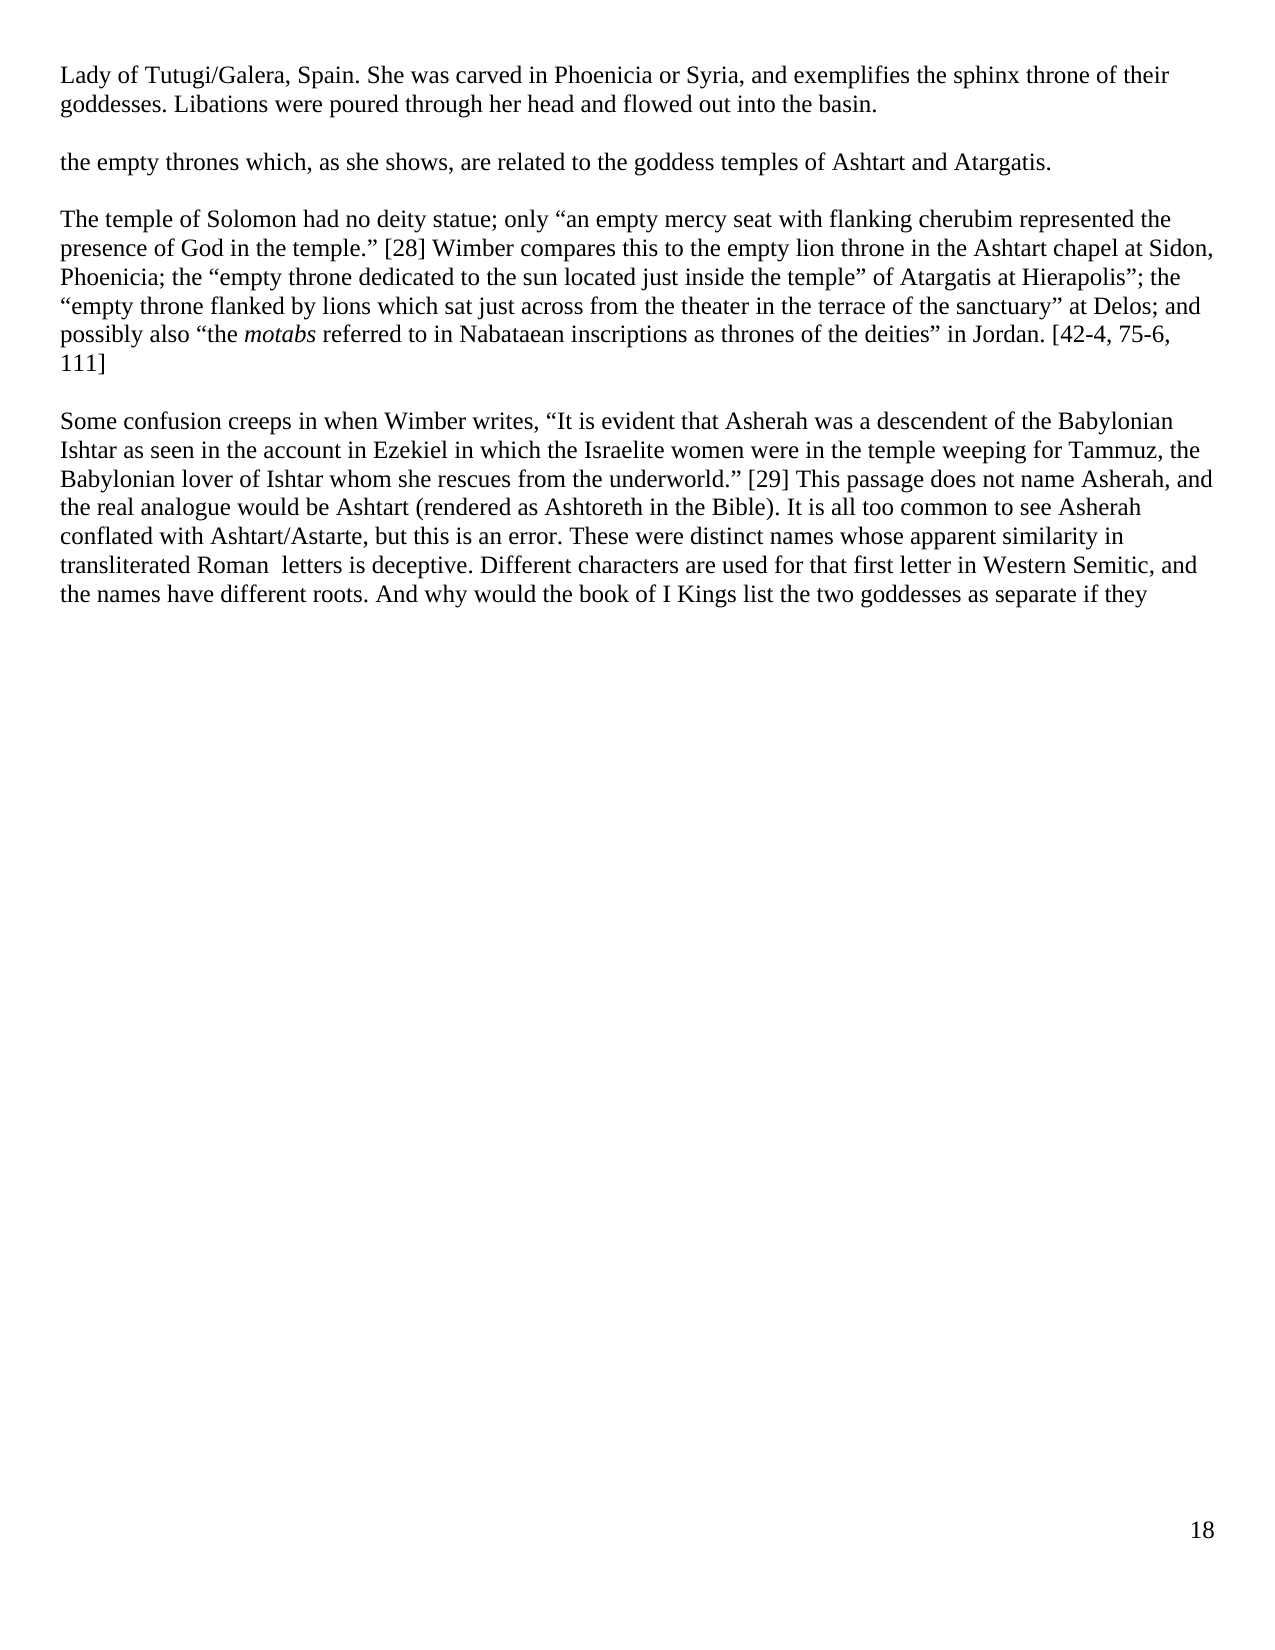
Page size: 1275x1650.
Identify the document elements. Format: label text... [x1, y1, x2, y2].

text the empty thrones which, as she shows, are related to the goddess temples of Ashtart and Atargatis. [60, 147, 1215, 175]
text Some confusion creeps in when Wimber writes, “It is evident that Asherah was a descendent of the Babylonian Ishtar as seen in the account in Ezekiel in which the Israelite women were in the temple weeping for Tammuz, the Babylonian lover of Ishtar whom she rescues from the underworld.” [29] This passage does not name Asherah, and the real analogue would be Ashtart (rendered as Ashtoreth in the Bible). It is all too common to see Asherah conflated with Ashtart/Astarte, but this is an error. These were distinct names whose apparent similarity in transliterated Roman letters is deceptive. Different characters are used for that first letter in Western Semitic, and the names have different roots. And why would the book of I Kings list the two goddesses as separate if they [60, 406, 1215, 607]
text The temple of Solomon had no deity statue; only “an empty mercy seat with flanking cherubim represented the presence of God in the temple.” [28] Wimber compares this to the empty lion throne in the Ashtart chapel at Sidon, Phoenicia; the “empty throne dedicated to the sun located just inside the temple” of Atargatis at Hierapolis”; the “empty throne flanked by lions which sat just across from the theater in the terrace of the sanctuary” at Delos; and possibly also “the motabs referred to in Nabataean inscriptions as thrones of the deities” in Jordan. [42-4, 75-6, 111] [60, 204, 1215, 377]
text Lady of Tutugi/Galera, Spain. She was carved in Phoenicia or Syria, and exemplifies the sphinx throne of their goddesses. Libations were poured through her head and flowed out into the basin. [60, 60, 1215, 117]
